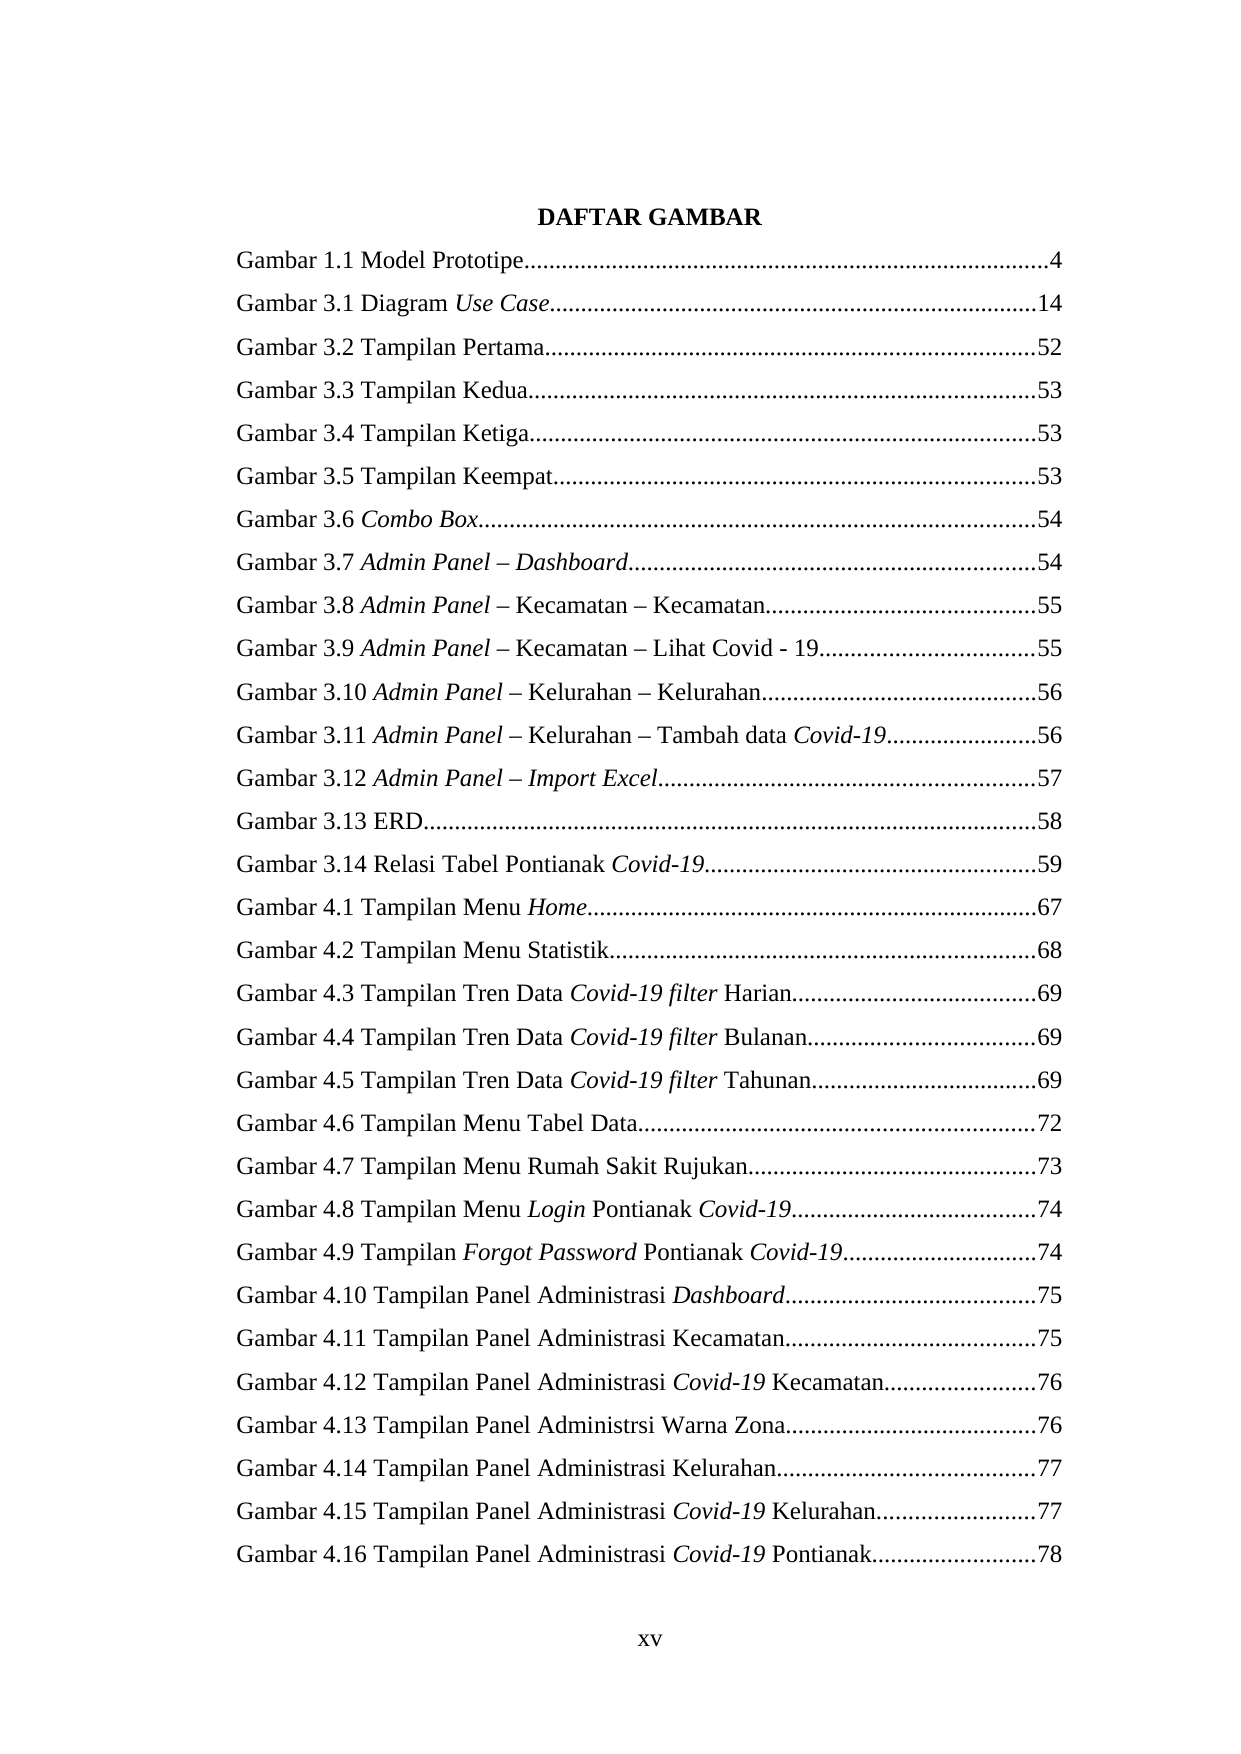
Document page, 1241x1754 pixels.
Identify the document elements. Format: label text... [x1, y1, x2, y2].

text Gambar 3.12 Admin Panel – Import Excel 57 [236, 763, 1063, 792]
text Gambar 3.13 ERD 58 [236, 806, 1063, 835]
text Gambar 4.10 Tampilan Panel Administrasi Dashboard 75 [236, 1280, 1063, 1309]
text Gambar 3.9 Admin Panel – Kecamatan – Lihat Covid - 19 55 [236, 633, 1063, 662]
text Gambar 4.13 Tampilan Panel Administrsi Warna Zona 76 [236, 1410, 1063, 1438]
text Gambar 4.14 Tampilan Panel Administrasi Kelurahan 77 [236, 1453, 1063, 1482]
text Gambar 3.10 Admin Panel – Kelurahan – Kelurahan 56 [236, 677, 1063, 705]
text Gambar 4.2 Tampilan Menu Statistik 68 [236, 935, 1063, 964]
text Gambar 3.8 Admin Panel – Kecamatan – Kecamatan 55 [236, 590, 1063, 619]
text Gambar 4.16 Tampilan Panel Administrasi Covid-19 Pontianak 78 [236, 1539, 1063, 1568]
text Gambar 4.8 Tampilan Menu Login Pontianak Covid-19 74 [236, 1194, 1063, 1223]
text Gambar 4.5 Tampilan Tren Data Covid-19 filter Tahunan 69 [236, 1065, 1063, 1093]
subtitle DAFTAR GAMBAR [236, 202, 1063, 231]
text Gambar 3.11 Admin Panel – Kelurahan – Tambah data Covid-19 56 [236, 720, 1063, 748]
text Gambar 4.9 Tampilan Forgot Password Pontianak Covid-19 74 [236, 1237, 1063, 1266]
text Gambar 3.5 Tampilan Keempat 53 [236, 461, 1063, 490]
text Gambar 1.1 Model Prototipe 4 [236, 245, 1063, 274]
text Gambar 4.3 Tampilan Tren Data Covid-19 filter Harian 69 [236, 978, 1063, 1007]
text Gambar 4.15 Tampilan Panel Administrasi Covid-19 Kelurahan 77 [236, 1496, 1063, 1525]
text Gambar 4.1 Tampilan Menu Home 67 [236, 892, 1063, 921]
text Gambar 3.7 Admin Panel – Dashboard 54 [236, 547, 1063, 576]
text Gambar 4.4 Tampilan Tren Data Covid-19 filter Bulanan 69 [236, 1022, 1063, 1050]
text Gambar 4.12 Tampilan Panel Administrasi Covid-19 Kecamatan 76 [236, 1367, 1063, 1395]
text Gambar 3.2 Tampilan Pertama 52 [236, 332, 1063, 360]
text Gambar 3.6 Combo Box 54 [236, 504, 1063, 533]
text Gambar 4.7 Tampilan Menu Rumah Sakit Rujukan 73 [236, 1151, 1063, 1180]
text Gambar 3.3 Tampilan Kedua 53 [236, 375, 1063, 403]
text Gambar 4.6 Tampilan Menu Tabel Data 72 [236, 1108, 1063, 1137]
text Gambar 4.11 Tampilan Panel Administrasi Kecamatan 75 [236, 1323, 1063, 1352]
text Gambar 3.1 Diagram Use Case 14 [236, 288, 1063, 317]
text Gambar 3.4 Tampilan Ketiga 53 [236, 418, 1063, 447]
text Gambar 3.14 Relasi Tabel Pontianak Covid-19 59 [236, 849, 1063, 878]
